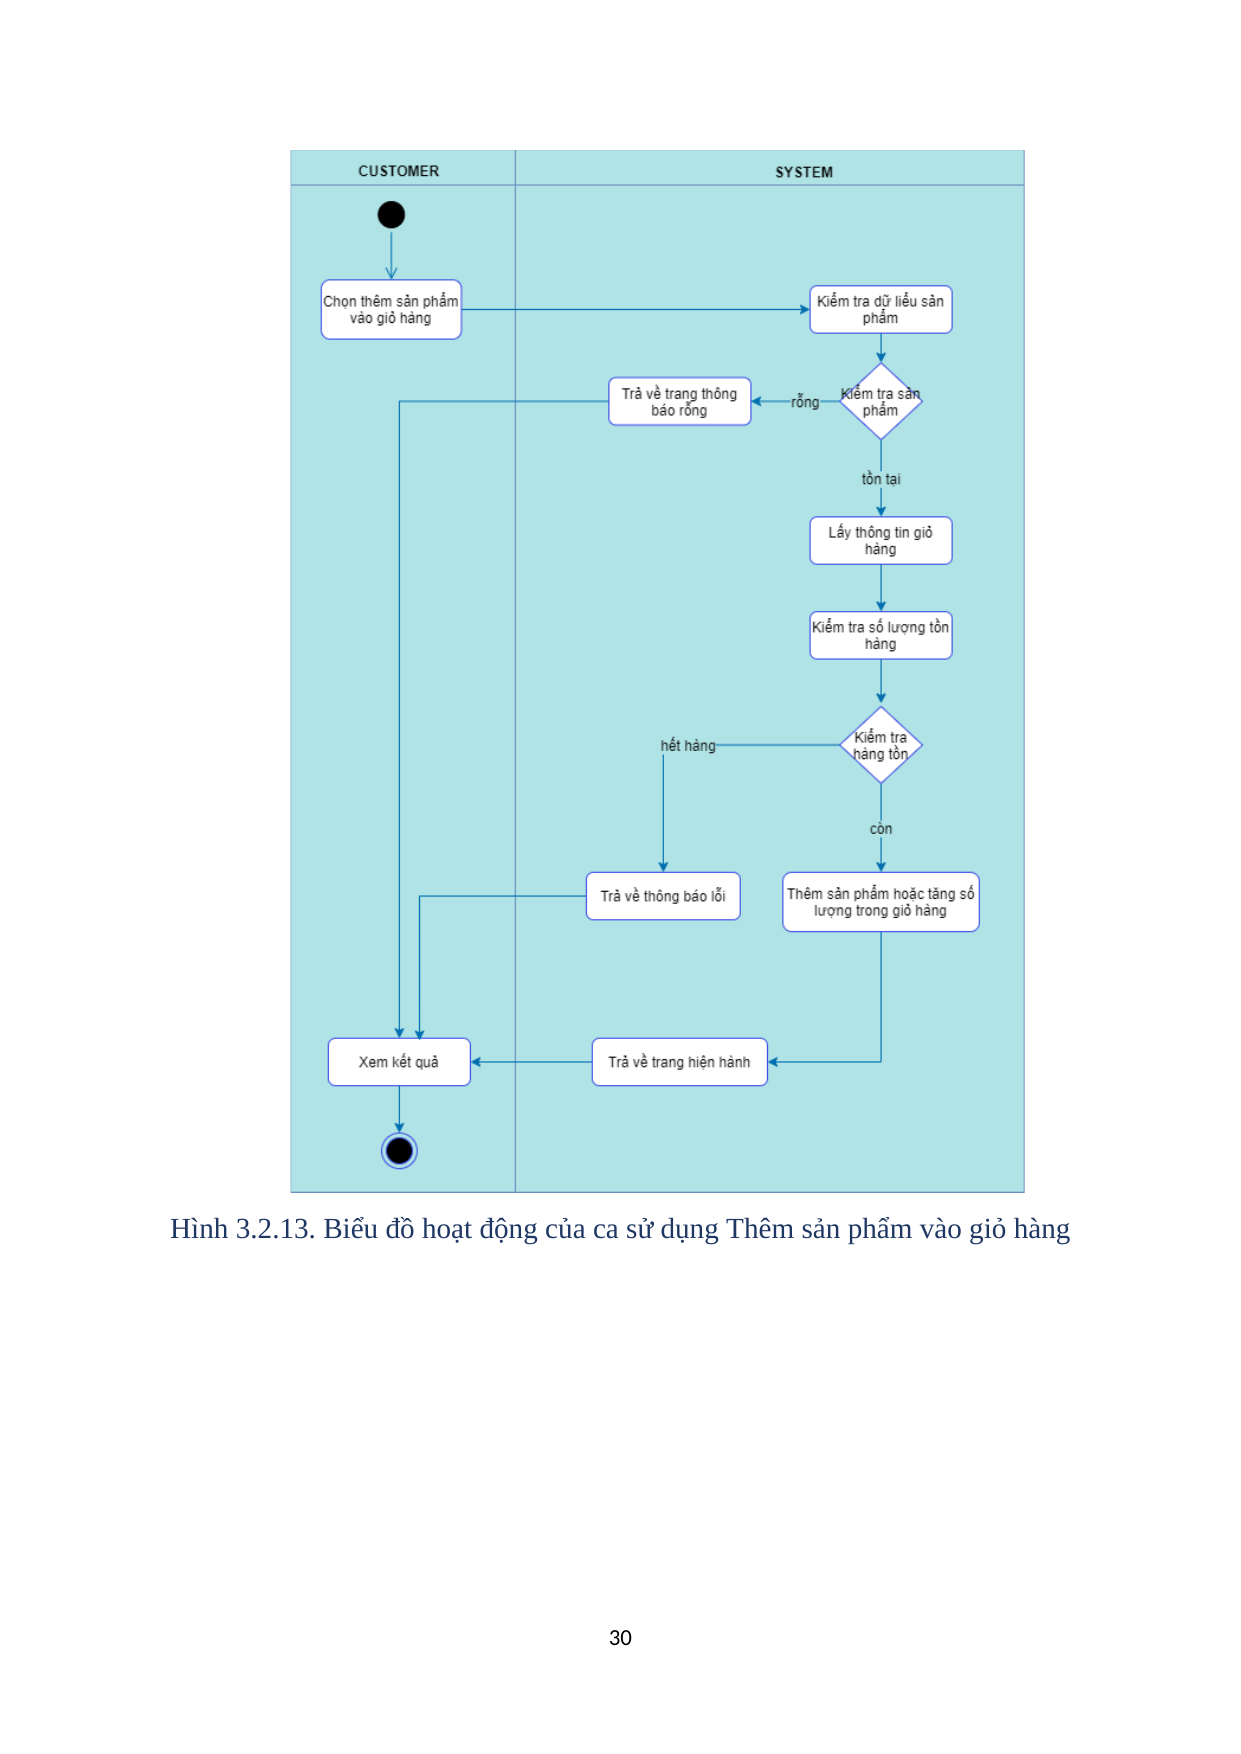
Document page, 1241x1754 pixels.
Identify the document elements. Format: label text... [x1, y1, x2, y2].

picture [290, 150, 1025, 1193]
subtitle Hình 3.2.13. Biểu đồ hoạt động của ca sử dụng Thêm sản phẩm vào giỏ hàng [150, 1211, 1090, 1245]
